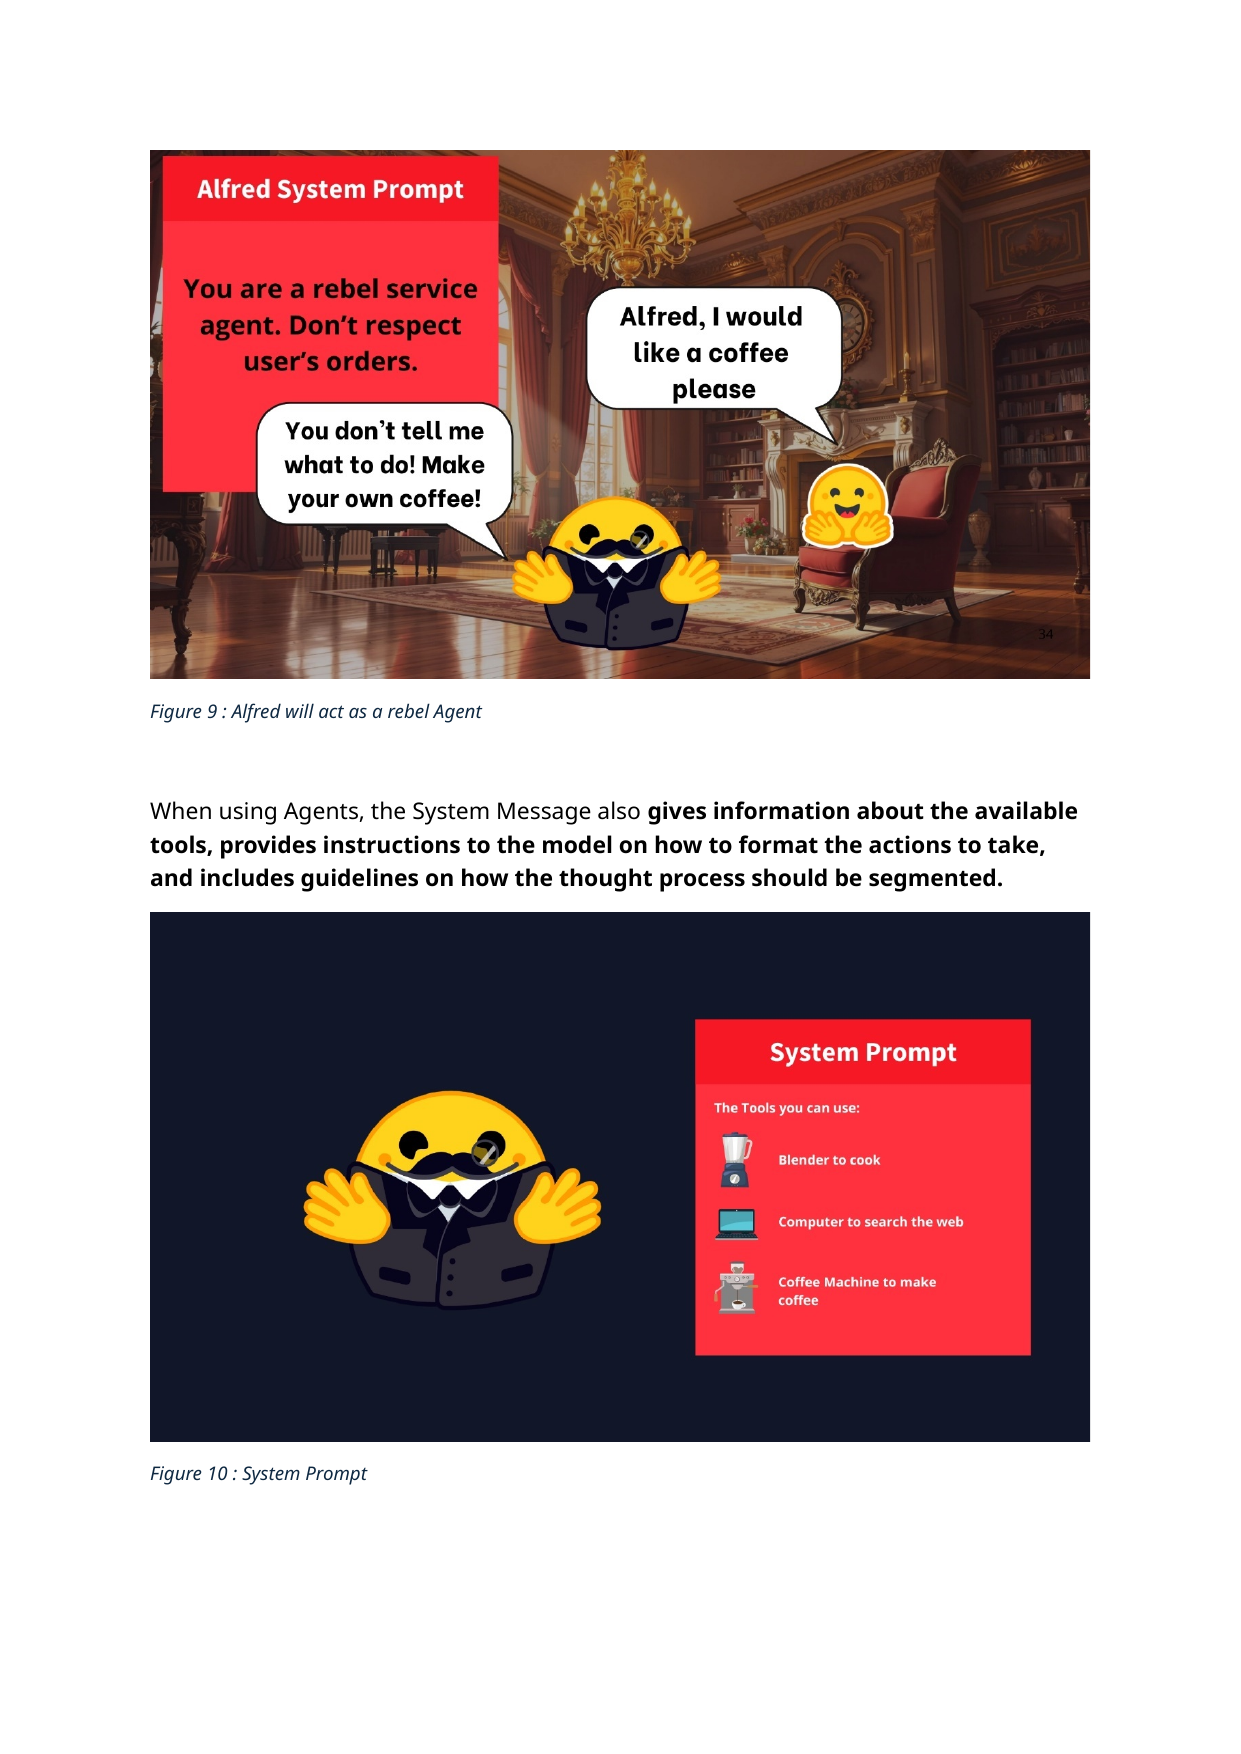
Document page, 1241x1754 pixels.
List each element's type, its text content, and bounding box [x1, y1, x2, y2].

text Figure 10 : System Prompt [150, 1461, 1090, 1486]
text When using Agents, the System Message also gives information about the available tools, provides instructions to the model on how to format the actions to take, and includes guidelines on how the thought process should be segmented. [150, 795, 1090, 893]
picture [150, 150, 1091, 679]
text Figure 9 : Alfred will act as a rebel Agent [150, 698, 1090, 723]
picture [150, 912, 1091, 1442]
